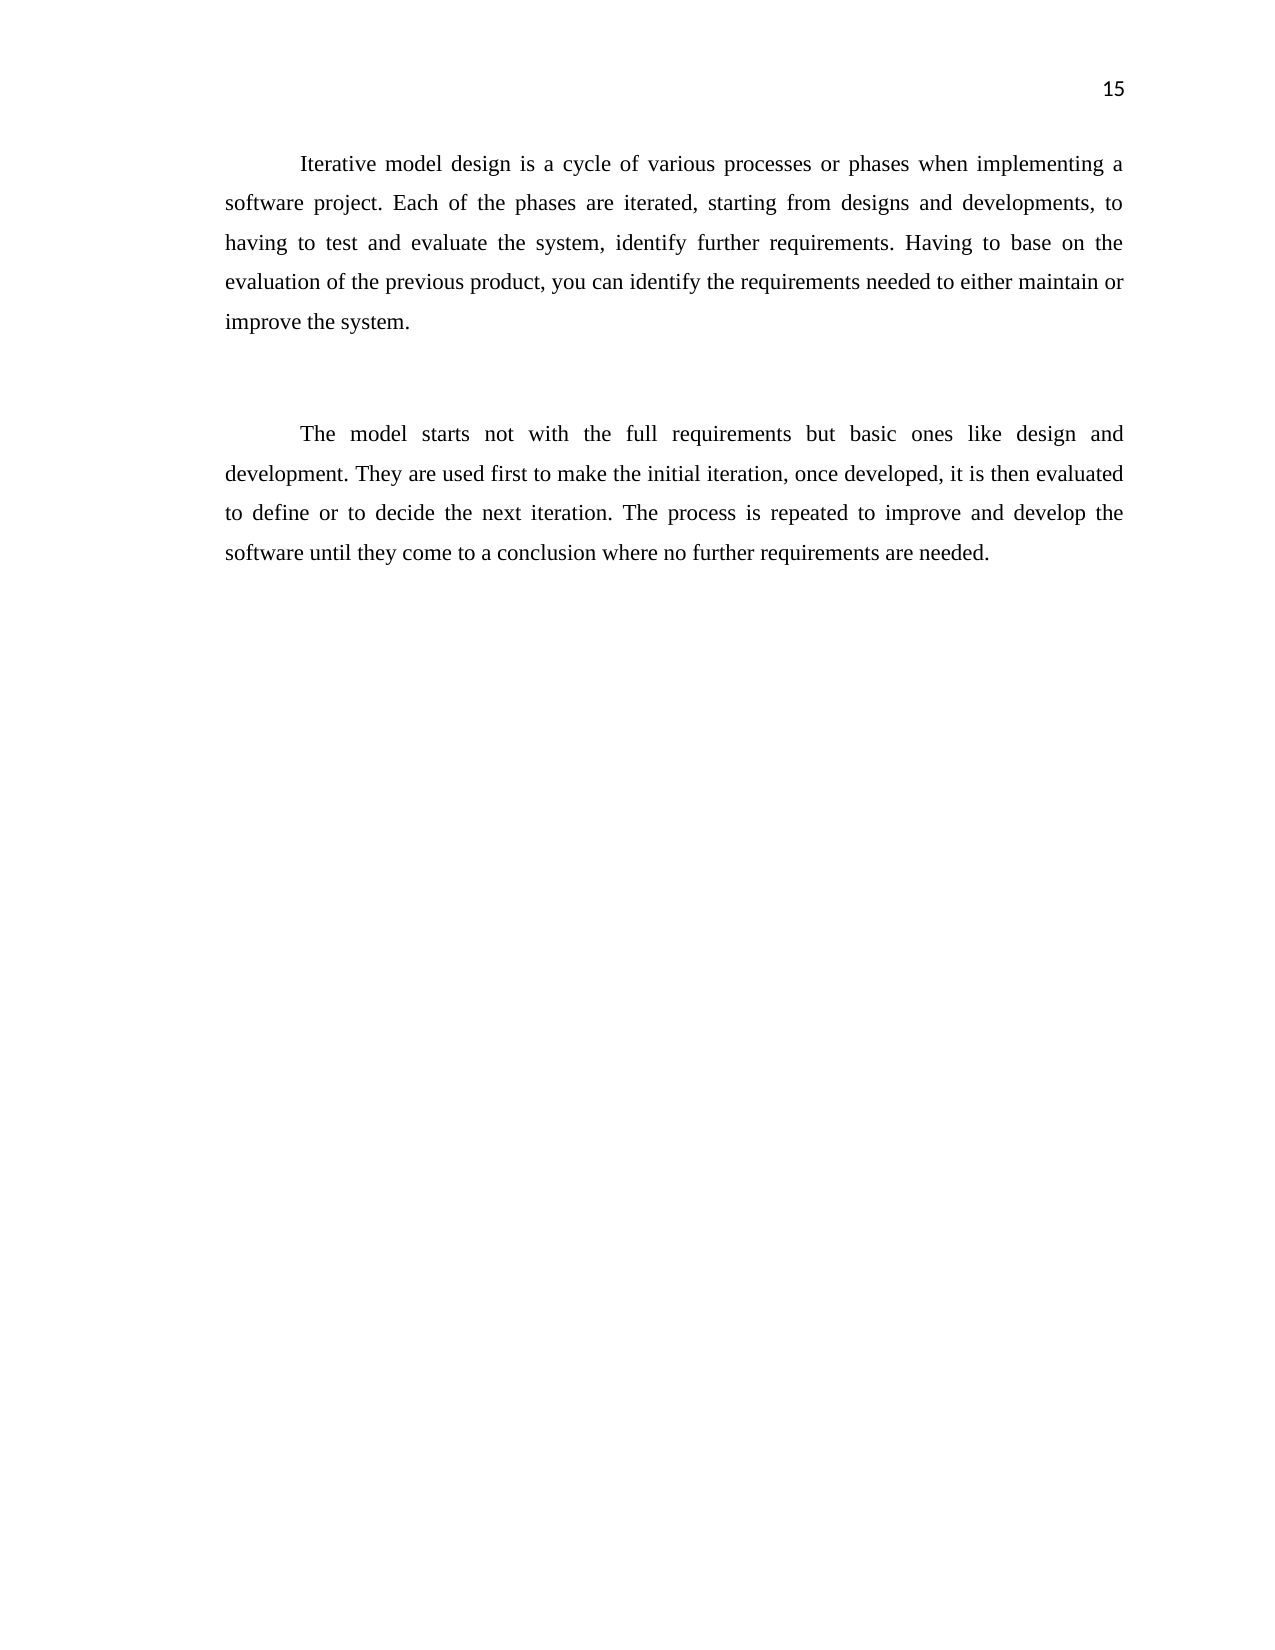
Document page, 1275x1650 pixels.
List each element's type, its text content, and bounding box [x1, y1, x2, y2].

text Iterative model design is a cycle of various processes or phases when implementing a software project. Each of the phases are iterated, starting from designs and developments, to having to test and evaluate the system, identify further requirements. Having to base on the evaluation of the previous product, you can identify the requirements needed to either maintain or improve the system. [225, 150, 1125, 334]
text The model starts not with the full requirements but basic ones like design and development. They are used first to make the initial iteration, once developed, it is then evaluated to define or to decide the next iteration. The process is repeated to improve and develop the software until they come to a conclusion where no further requirements are needed. [225, 420, 1125, 565]
